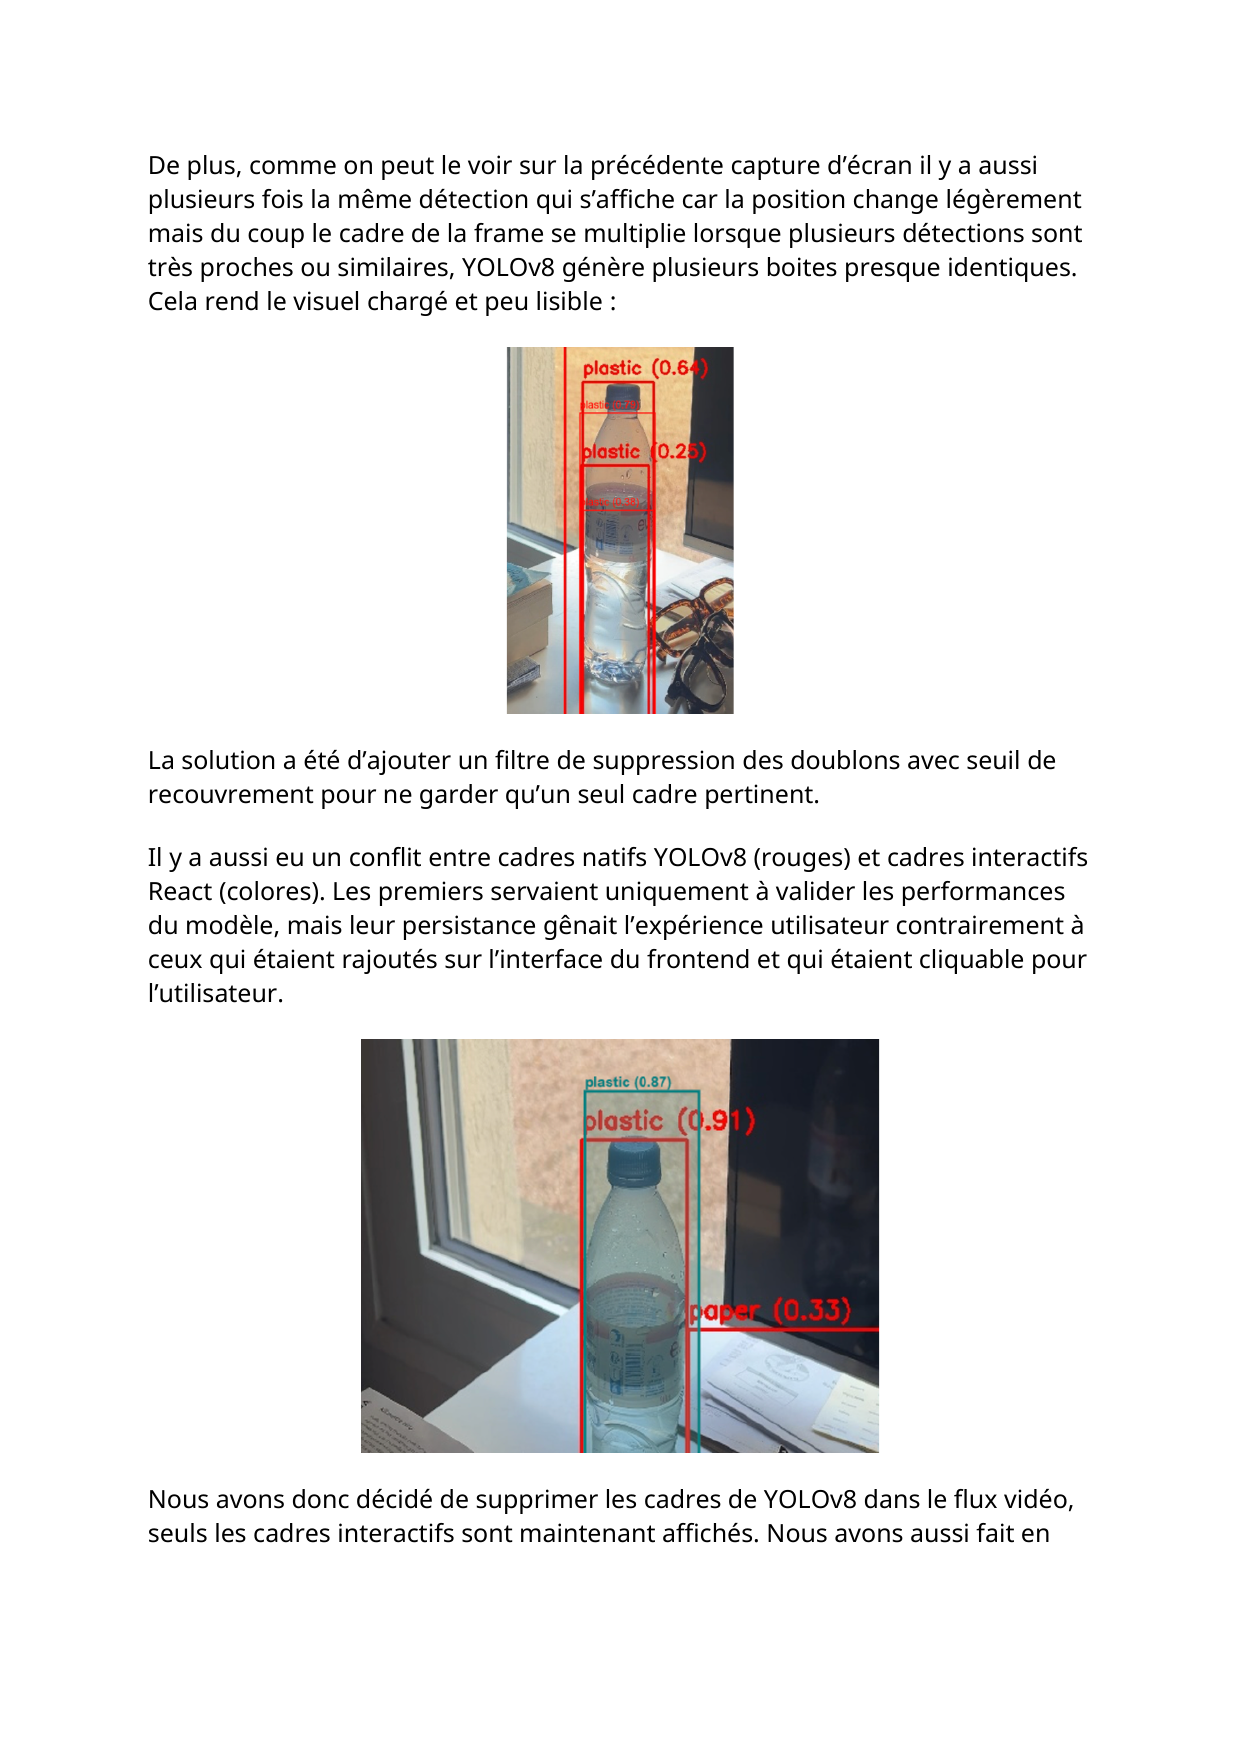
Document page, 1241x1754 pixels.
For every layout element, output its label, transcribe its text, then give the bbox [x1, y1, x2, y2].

text Il y a aussi eu un conflit entre cadres natifs YOLOv8 (rouges) et cadres interactifs React (colores). Les premiers servaient uniquement à valider les performances du modèle, mais leur persistance gênait l’expérience utilisateur contrairement à ceux qui étaient rajoutés sur l’interface du frontend et qui étaient cliquable pour l’utilisateur. [148, 840, 1093, 1010]
picture [361, 1039, 880, 1453]
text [148, 1482, 1093, 1550]
picture [506, 347, 734, 714]
text La solution a été d’ajouter un filtre de suppression des doublons avec seuil de recouvrement pour ne garder qu’un seul cadre pertinent. [148, 743, 1093, 811]
text De plus, comme on peut le voir sur la précédente capture d’écran il y a aussi plusieurs fois la même détection qui s’affiche car la position change légèrement mais du coup le cadre de la frame se multiplie lorsque plusieurs détections sont très proches ou similaires, YOLOv8 génère plusieurs boites presque identiques. Cela rend le visuel chargé et peu lisible : [148, 148, 1093, 318]
